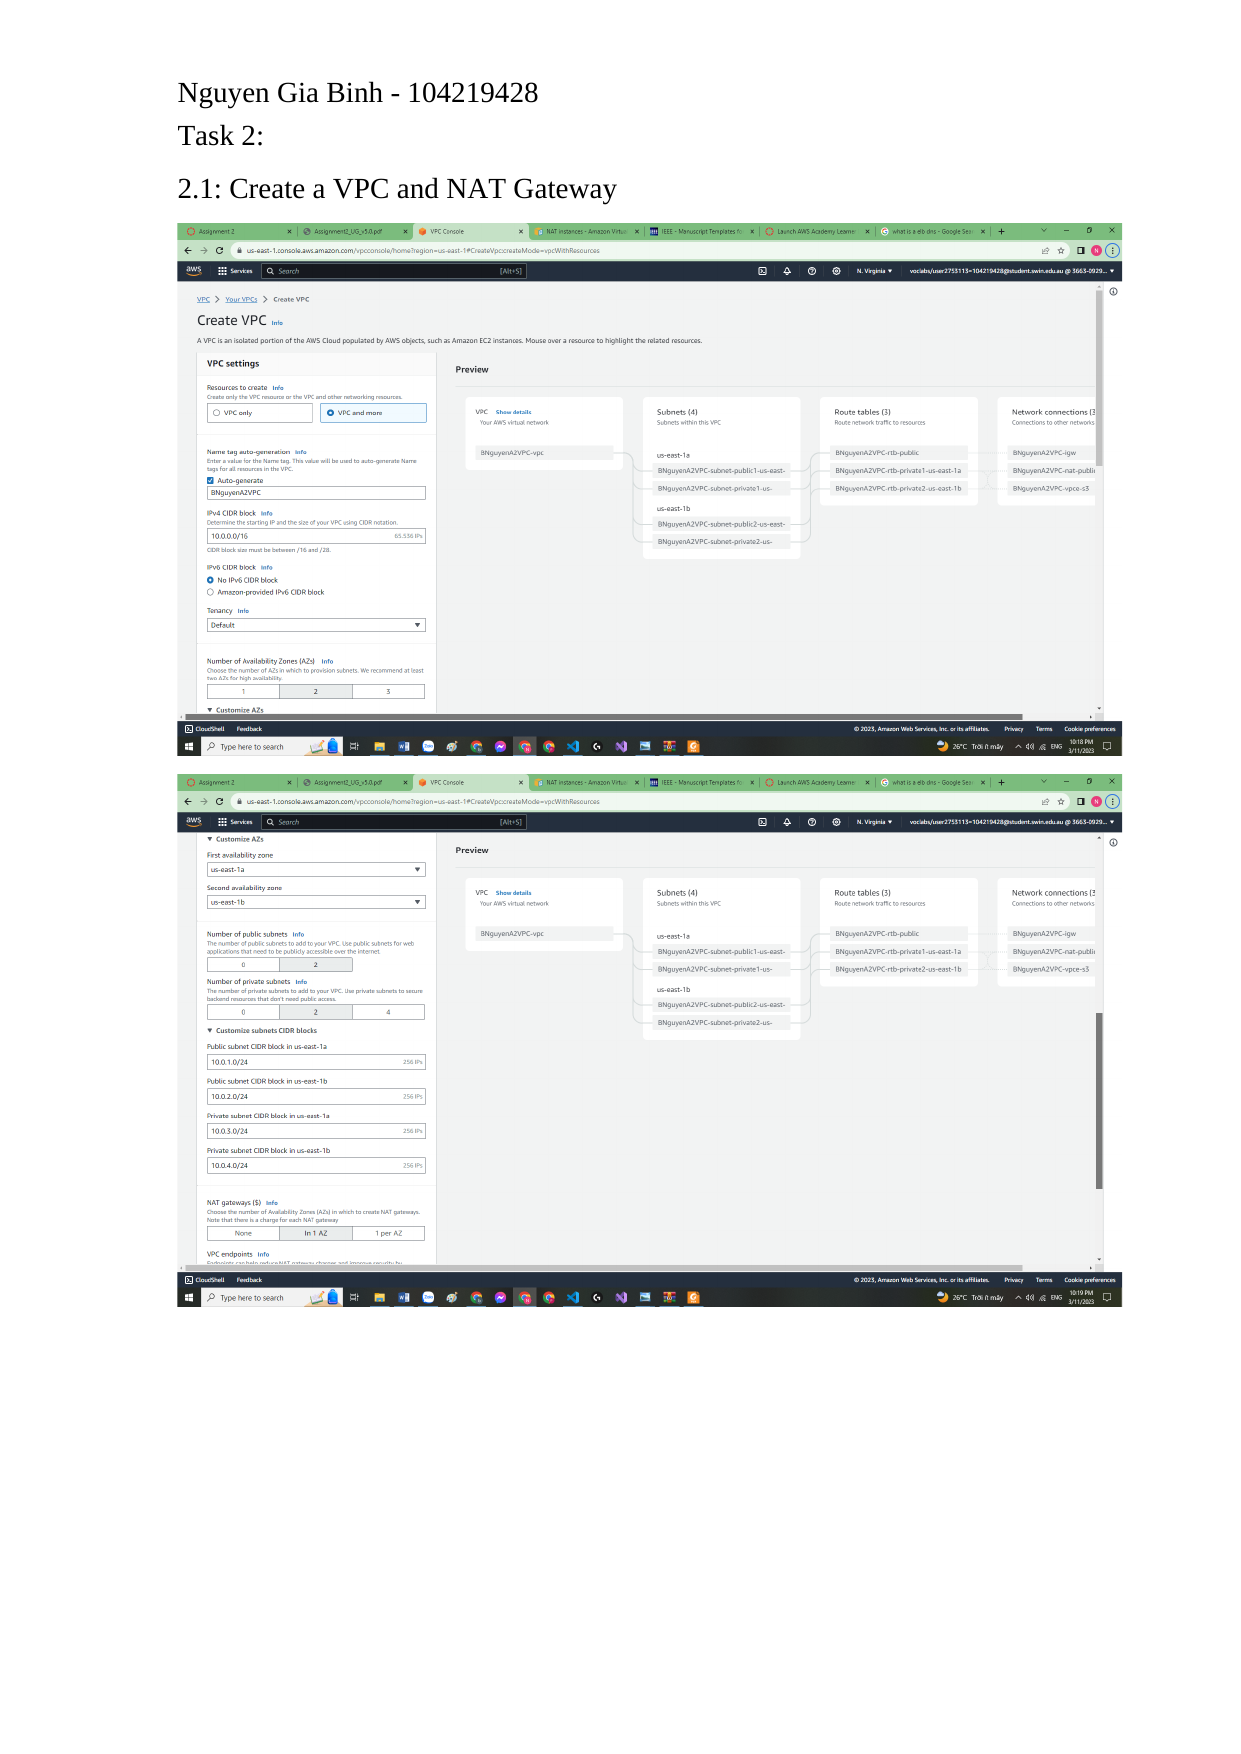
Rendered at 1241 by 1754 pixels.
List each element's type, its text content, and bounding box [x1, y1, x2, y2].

picture [177, 774, 1123, 1307]
text Task 2: [177, 118, 1122, 152]
picture [177, 223, 1123, 756]
text 2.1: Create a VPC and NAT Gateway [177, 171, 1122, 204]
